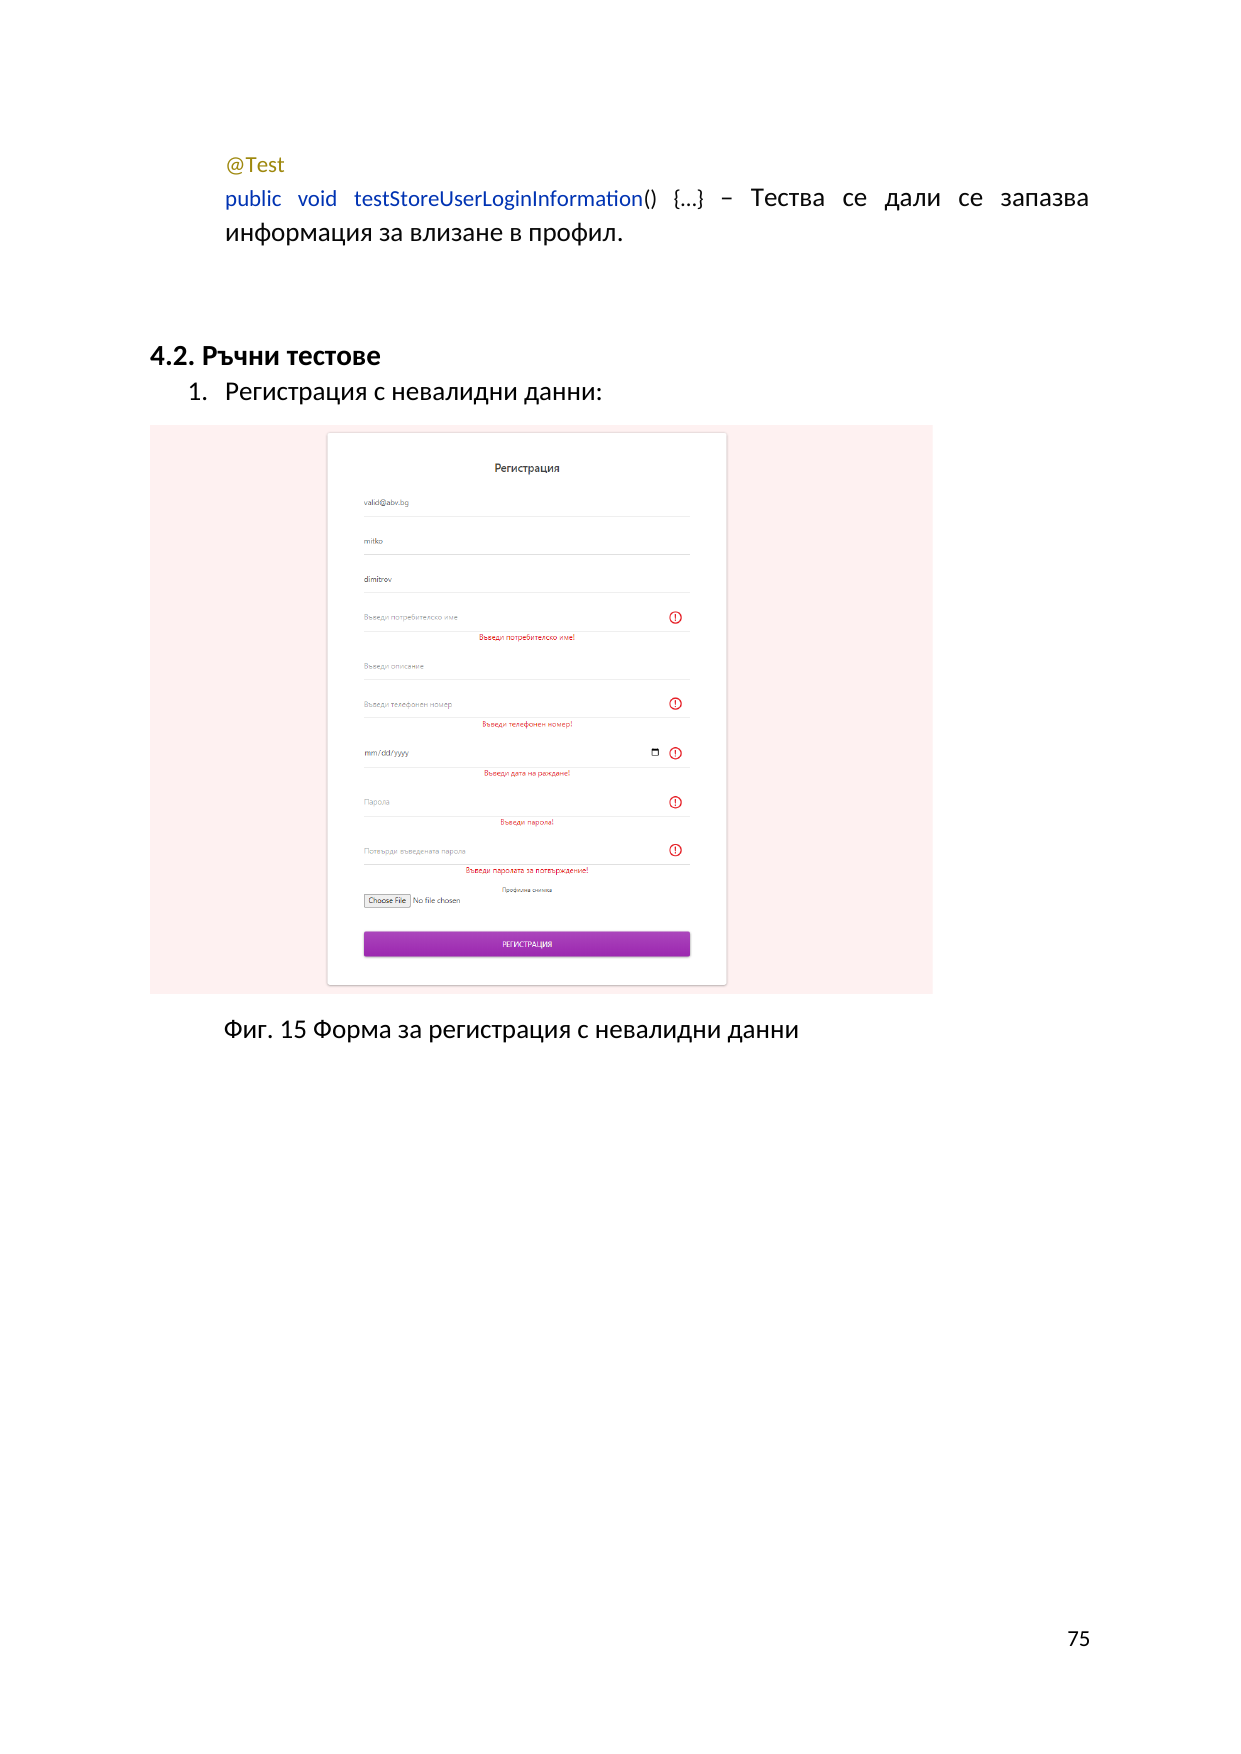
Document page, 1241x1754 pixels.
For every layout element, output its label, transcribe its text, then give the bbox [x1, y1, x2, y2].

list Регистрация с невалидни данни: [187, 374, 1090, 407]
text Фиг. 15 Форма за регистрация с невалидни данни [150, 1012, 1090, 1045]
subtitle 4.2. Ръчни тестове [150, 337, 1090, 372]
picture [150, 425, 933, 994]
list @Test public void testStoreUserLoginInformation() {…} – Тества се дали се запазва информация за влизане в профил. [225, 150, 1090, 248]
